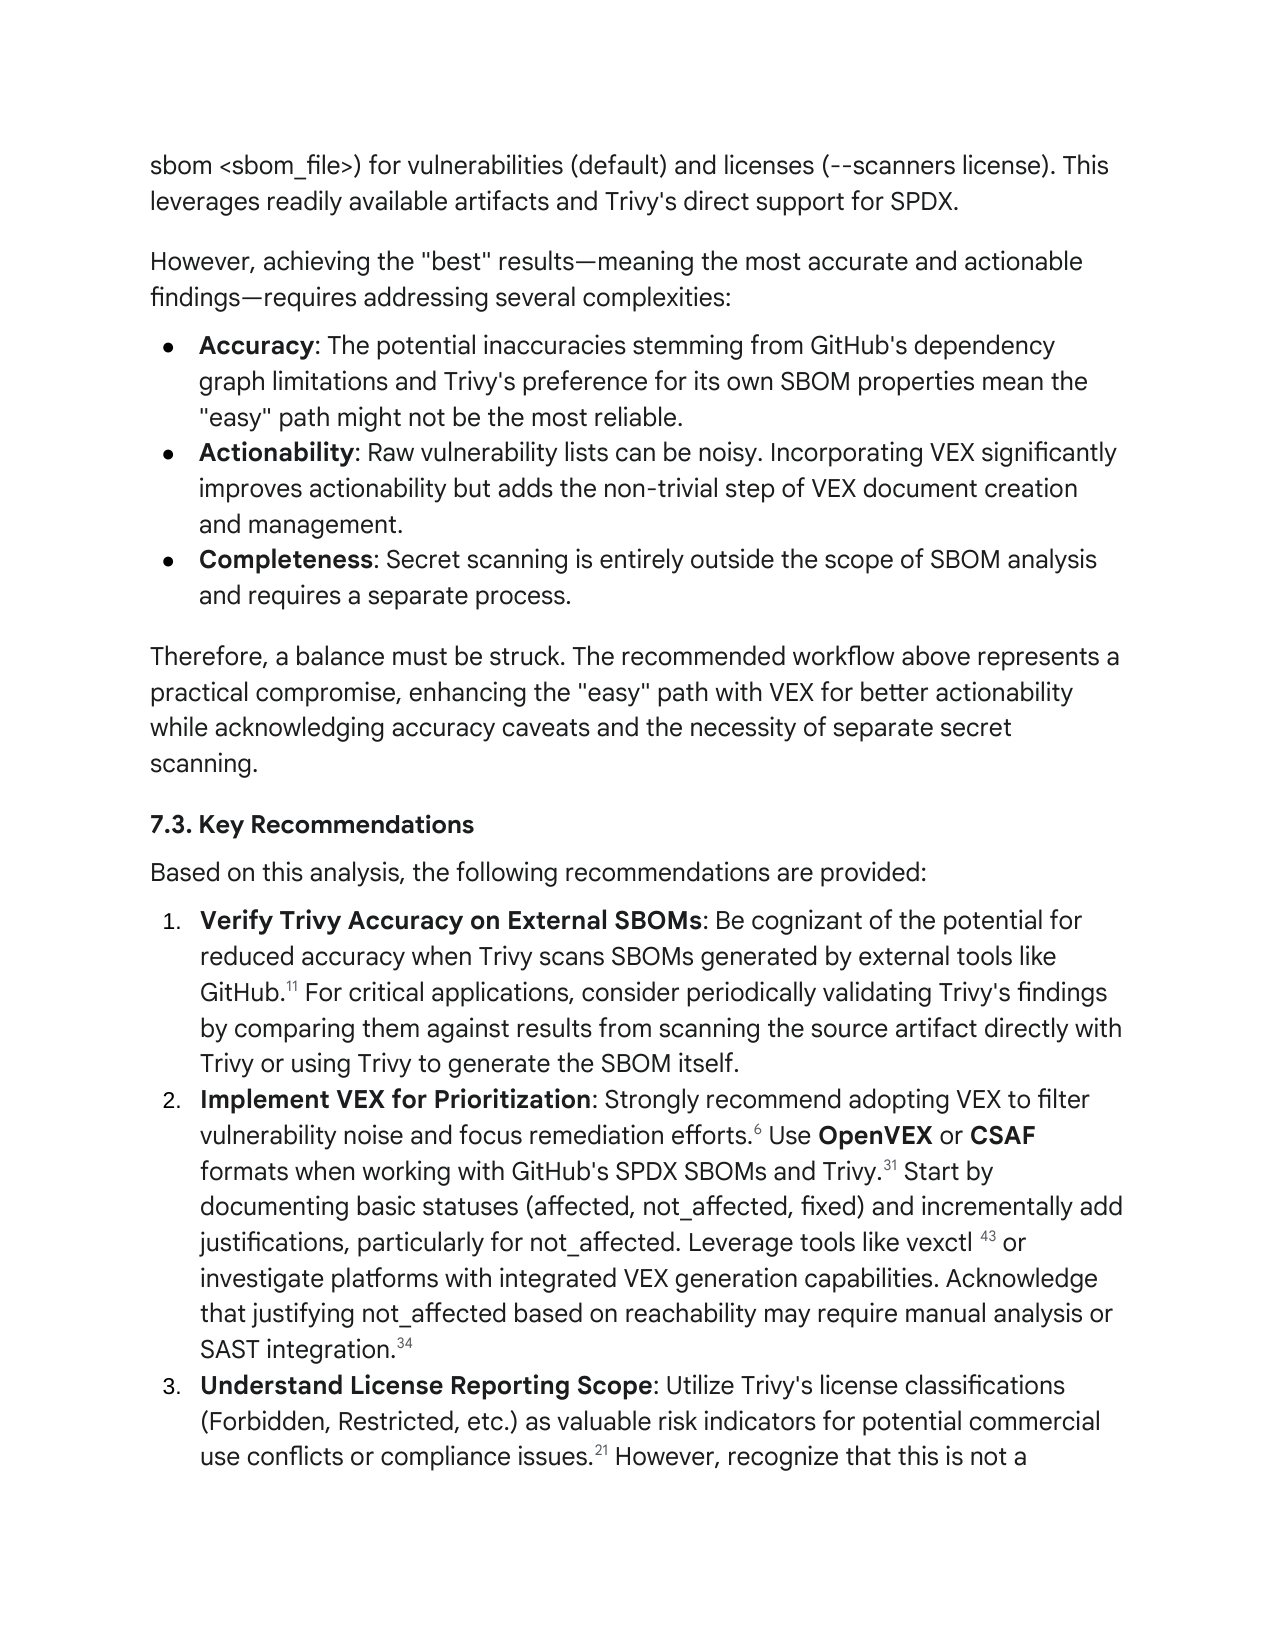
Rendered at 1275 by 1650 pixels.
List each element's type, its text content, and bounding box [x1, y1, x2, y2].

list Actionability: Raw vulnerability lists can be noisy. Incorporating VEX significantly improves actionability but adds the non-trivial step of VEX document creation and management. [161, 438, 1125, 540]
list Verify Trivy Accuracy on External SBOMs: Be cognizant of the potential for reduced accuracy when Trivy scans SBOMs generated by external tools like GitHub.11 For critical applications, consider periodically validating Trivy's findings by comparing them against results from scanning the source artifact directly with Trivy or using Trivy to generate the SBOM itself. [162, 906, 1125, 1080]
subtitle 7.3. Key Recommendations [150, 809, 1125, 841]
list Implement VEX for Prioritization: Strongly recommend adopting VEX to filter vulnerability noise and focus remediation efforts.6 Use OpenVEX or CSAF formats when working with GitHub's SPDX SBOMs and Trivy.31 Start by documenting basic statuses (affected, not_affected, fixed) and incrementally add justifications, particularly for not_affected. Leverage tools like vexctl 43 or investigate platforms with integrated VEX generation capabilities. Acknowledge that justifying not_affected based on reachability may require manual analysis or SAST integration.34 [162, 1084, 1125, 1366]
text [150, 150, 1125, 217]
text However, achieving the "best" results—meaning the most accurate and actionable findings—requires addressing several complexities: [150, 246, 1125, 313]
text Therefore, a balance must be struck. The recommended workflow above represents a practical compromise, enhancing the "easy" path with VEX for better actionability while acknowledging accuracy caveats and the necessity of separate secret scanning. [150, 641, 1125, 780]
list Completeness: Secret scanning is entirely outside the scope of SBOM analysis and requires a separate process. [161, 545, 1125, 612]
list Accuracy: The potential inaccuracies stemming from GitHub's dependency graph limitations and Trivy's preference for its own SBOM properties mean the "easy" path might not be the most reliable. [161, 330, 1125, 433]
text Based on this analysis, the following recommendations are provided: [150, 857, 1125, 889]
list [162, 1370, 1125, 1473]
